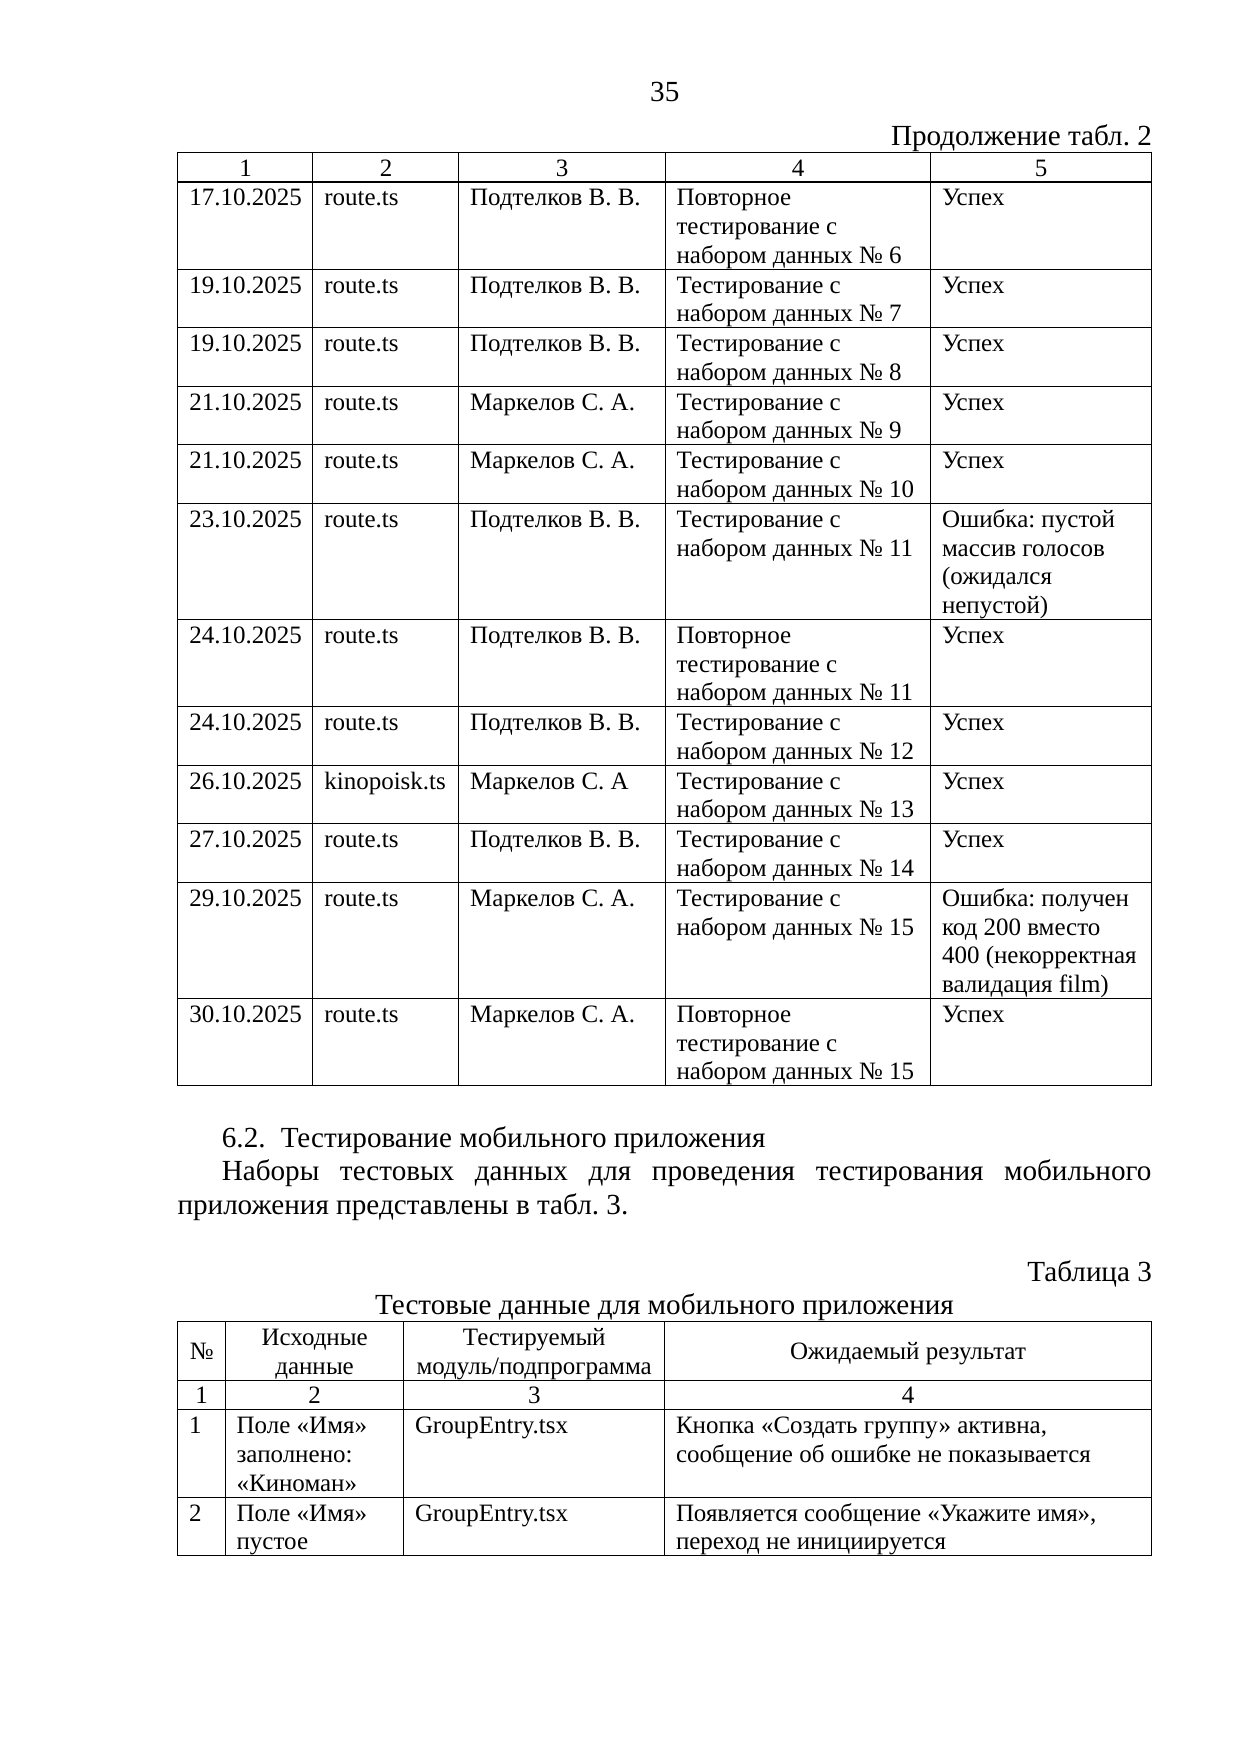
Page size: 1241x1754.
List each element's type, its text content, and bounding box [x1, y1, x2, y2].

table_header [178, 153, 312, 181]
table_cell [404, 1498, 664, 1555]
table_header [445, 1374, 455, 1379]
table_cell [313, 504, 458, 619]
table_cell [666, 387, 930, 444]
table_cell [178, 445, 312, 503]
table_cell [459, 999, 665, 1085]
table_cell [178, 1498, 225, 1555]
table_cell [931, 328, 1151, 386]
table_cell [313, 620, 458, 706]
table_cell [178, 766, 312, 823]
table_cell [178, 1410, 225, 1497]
text Продолжение табл. 2 [177, 118, 1152, 152]
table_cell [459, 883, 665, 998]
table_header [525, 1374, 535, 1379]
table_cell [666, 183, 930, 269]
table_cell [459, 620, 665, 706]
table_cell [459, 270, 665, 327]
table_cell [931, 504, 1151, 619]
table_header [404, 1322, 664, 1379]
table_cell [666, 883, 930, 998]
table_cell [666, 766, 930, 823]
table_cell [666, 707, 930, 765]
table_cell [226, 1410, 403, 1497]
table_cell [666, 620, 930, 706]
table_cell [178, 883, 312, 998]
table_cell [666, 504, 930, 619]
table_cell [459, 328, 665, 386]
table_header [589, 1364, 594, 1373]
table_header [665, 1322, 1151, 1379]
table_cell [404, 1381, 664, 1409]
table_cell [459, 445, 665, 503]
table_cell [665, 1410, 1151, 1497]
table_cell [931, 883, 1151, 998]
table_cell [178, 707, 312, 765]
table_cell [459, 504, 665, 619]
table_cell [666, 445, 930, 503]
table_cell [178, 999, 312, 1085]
text Таблица 3 [177, 1254, 1152, 1287]
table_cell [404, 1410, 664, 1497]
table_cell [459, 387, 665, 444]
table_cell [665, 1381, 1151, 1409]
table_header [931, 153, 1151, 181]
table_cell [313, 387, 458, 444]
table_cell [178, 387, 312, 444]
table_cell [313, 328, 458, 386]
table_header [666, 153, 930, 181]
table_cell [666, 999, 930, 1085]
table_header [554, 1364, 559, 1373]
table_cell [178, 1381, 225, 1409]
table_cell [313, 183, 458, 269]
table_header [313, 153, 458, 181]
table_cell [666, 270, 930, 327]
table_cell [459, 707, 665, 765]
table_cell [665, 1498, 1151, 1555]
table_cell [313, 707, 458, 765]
text Тестовые данные для мобильного приложения [177, 1287, 1152, 1321]
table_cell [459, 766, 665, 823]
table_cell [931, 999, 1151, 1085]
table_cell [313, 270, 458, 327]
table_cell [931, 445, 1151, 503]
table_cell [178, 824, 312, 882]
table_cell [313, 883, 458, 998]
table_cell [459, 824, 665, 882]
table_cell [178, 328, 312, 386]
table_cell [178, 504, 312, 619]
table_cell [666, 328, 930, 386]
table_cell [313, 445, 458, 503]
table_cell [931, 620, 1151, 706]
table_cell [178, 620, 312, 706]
subtitle Тестирование мобильного приложения [222, 1120, 1152, 1153]
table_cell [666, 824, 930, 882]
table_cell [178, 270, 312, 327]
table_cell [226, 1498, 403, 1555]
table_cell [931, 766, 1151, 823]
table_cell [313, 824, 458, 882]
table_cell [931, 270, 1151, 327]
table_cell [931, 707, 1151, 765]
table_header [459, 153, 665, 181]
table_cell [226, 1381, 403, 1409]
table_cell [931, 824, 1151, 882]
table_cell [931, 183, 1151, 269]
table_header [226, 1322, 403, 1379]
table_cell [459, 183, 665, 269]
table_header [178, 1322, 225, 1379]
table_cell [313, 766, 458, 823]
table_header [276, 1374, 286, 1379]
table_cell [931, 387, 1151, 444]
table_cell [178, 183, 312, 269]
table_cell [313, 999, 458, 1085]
text Наборы тестовых данных для проведения тестирования мобильного приложения представлены в табл. 3. [177, 1153, 1152, 1220]
